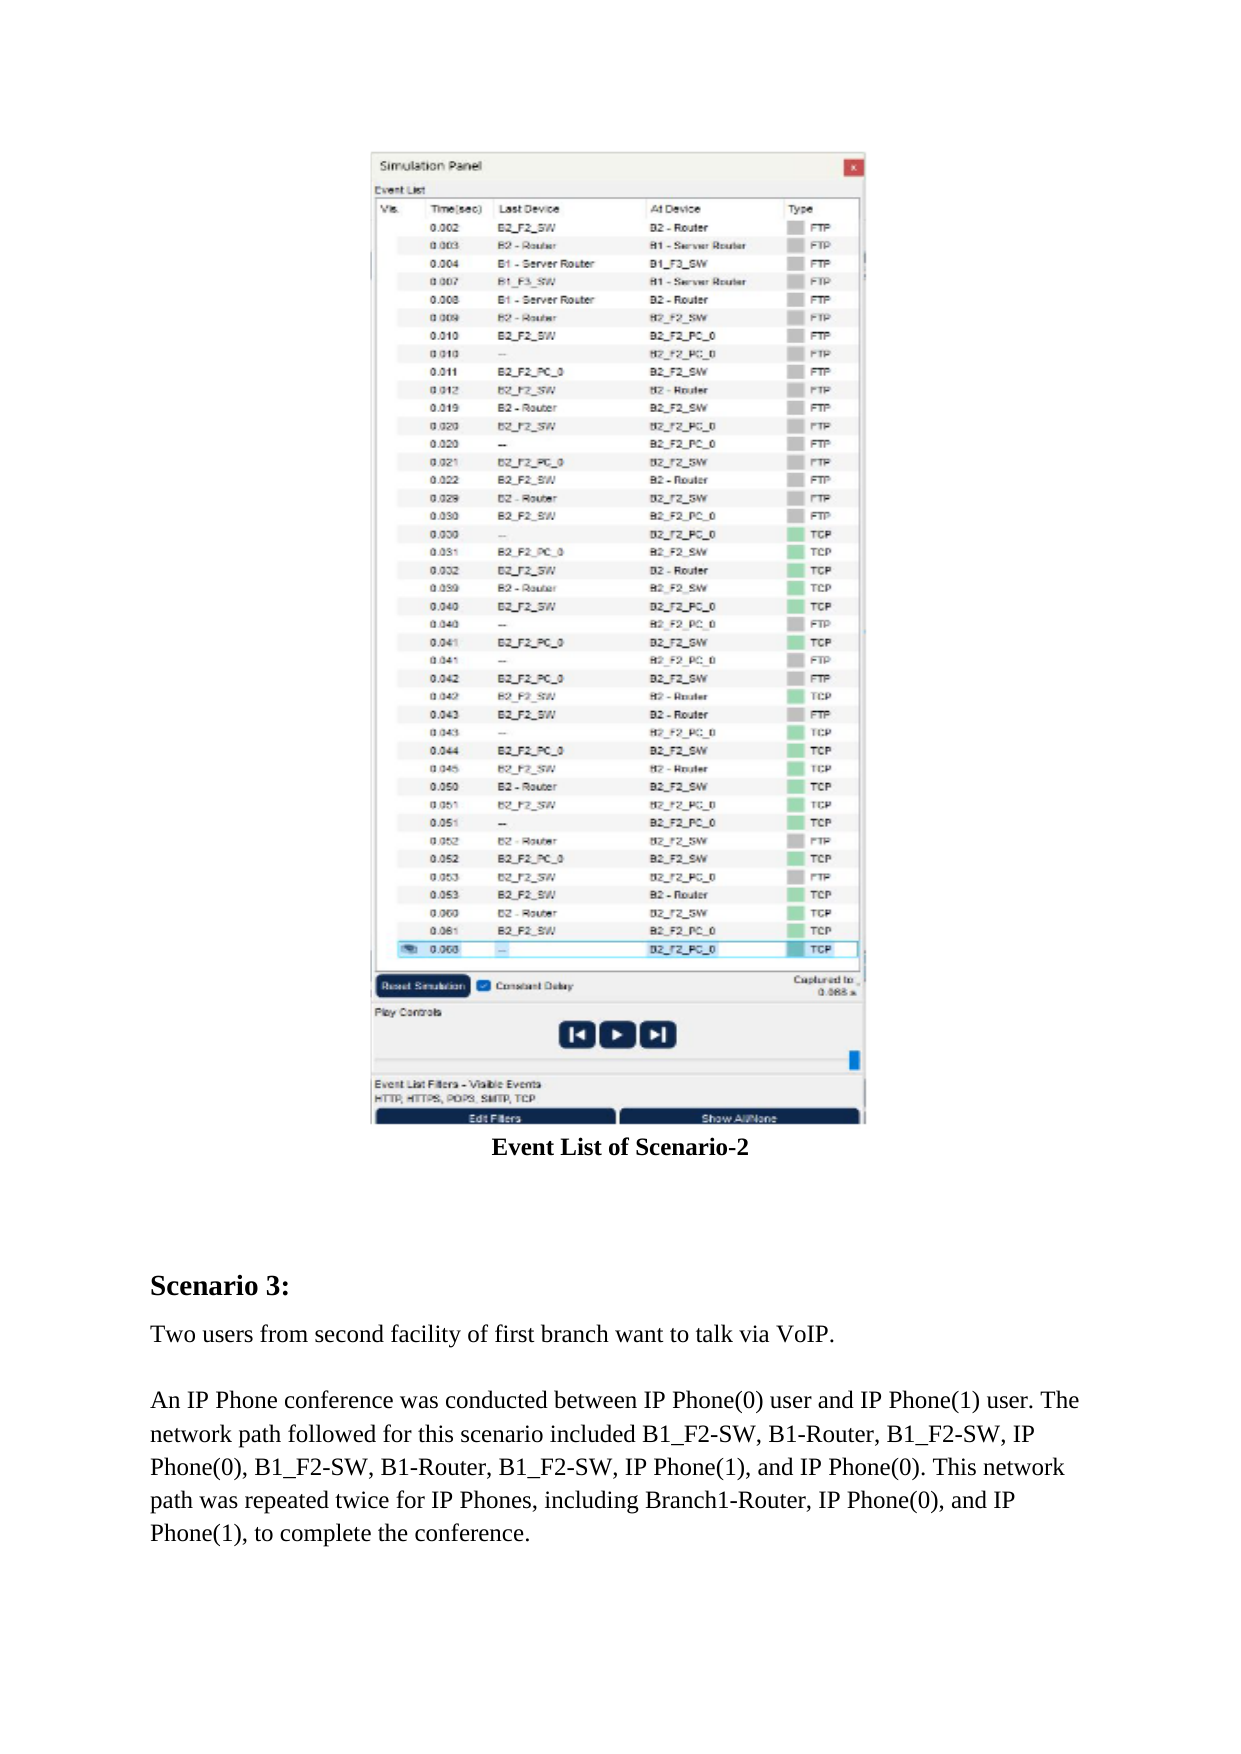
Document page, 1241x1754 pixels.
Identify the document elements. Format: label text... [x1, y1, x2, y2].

text Event List of Scenario-2 [150, 1132, 1090, 1161]
picture [370, 150, 870, 1129]
text Two users from second facility of first branch want to talk via VoIP. [150, 1319, 1090, 1348]
subtitle Scenario 3: [150, 1268, 1090, 1302]
text An IP Phone conference was conducted between IP Phone(0) user and IP Phone(1) user. The network path followed for this scenario included B1_F2-SW, B1-Router, B1_F2-SW, IP Phone(0), B1_F2-SW, B1-Router, B1_F2-SW, IP Phone(1), and IP Phone(0). This network path was repeated twice for IP Phones, including Branch1-Router, IP Phone(0), and IP Phone(1), to complete the conference. [150, 1386, 1090, 1546]
